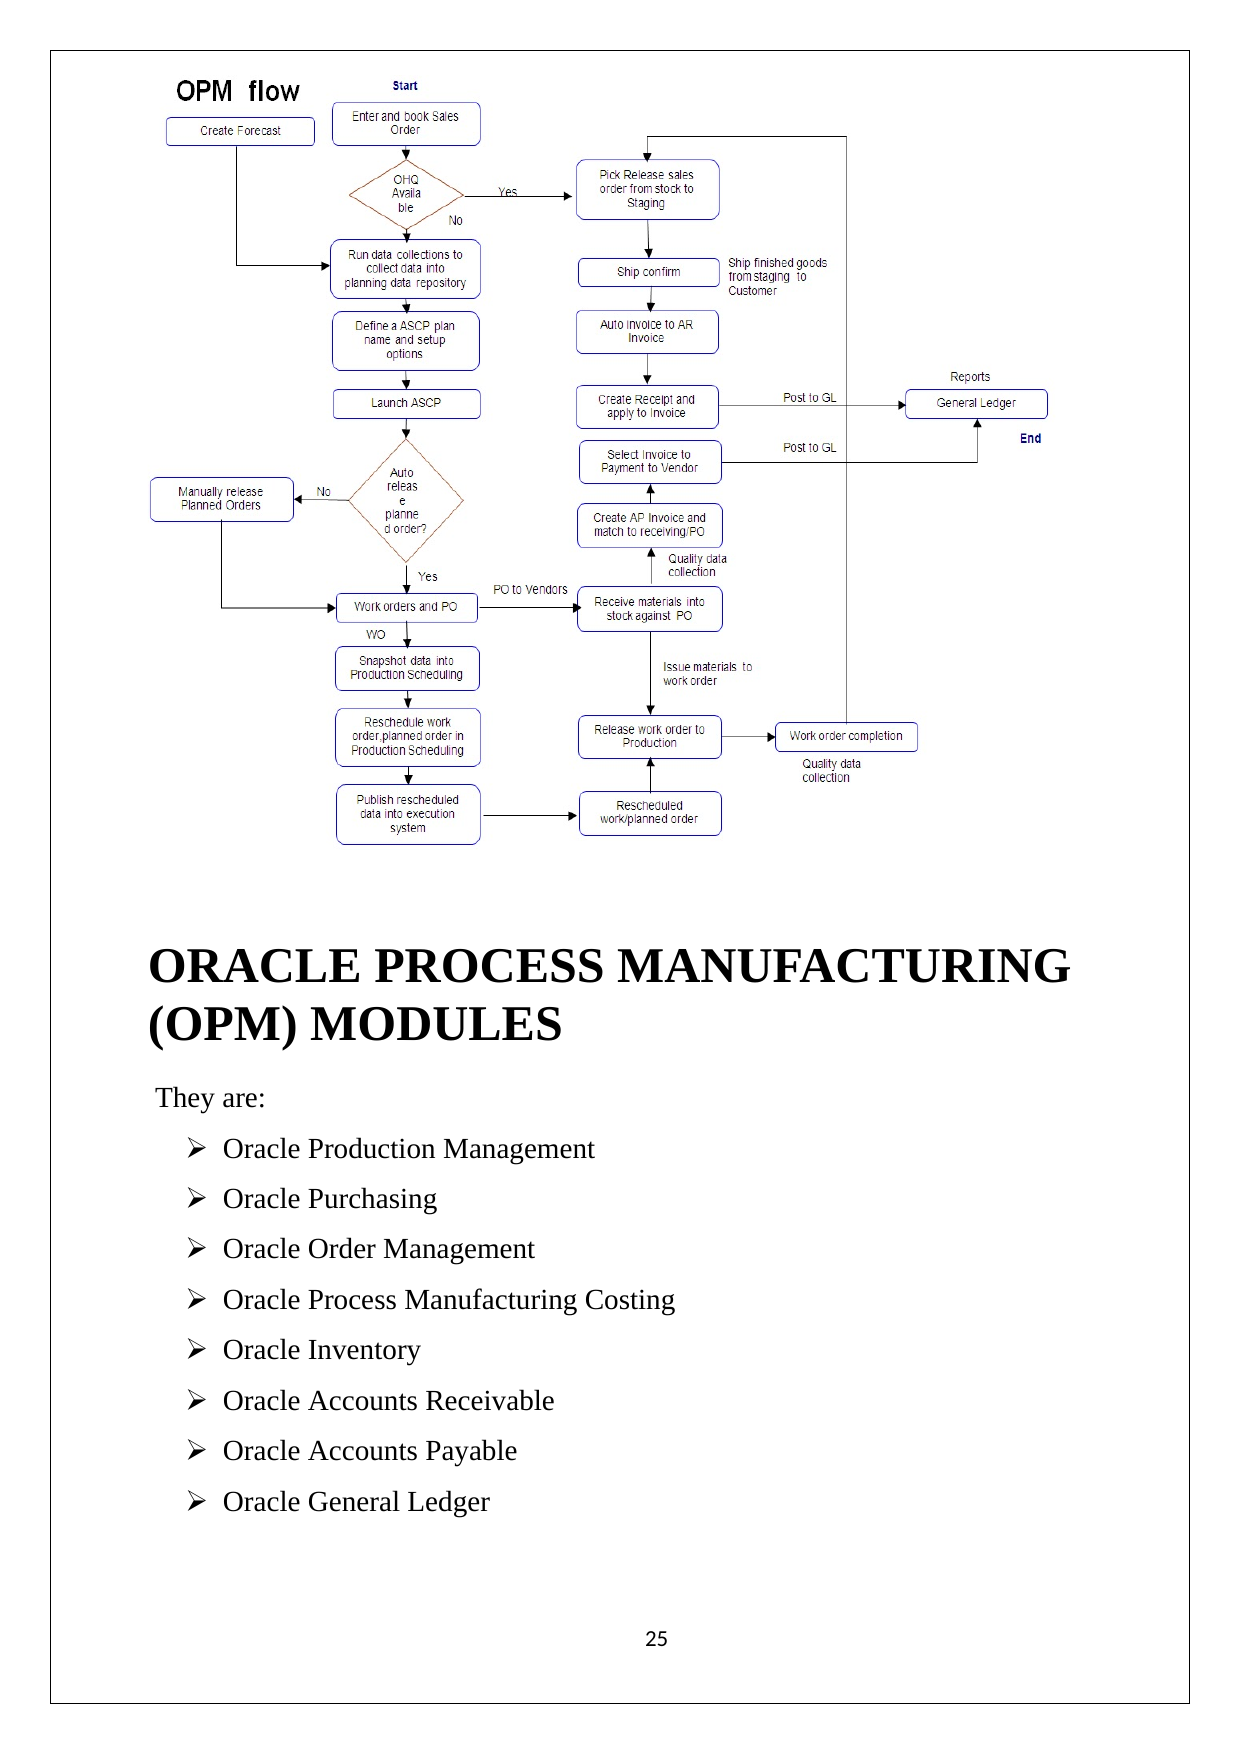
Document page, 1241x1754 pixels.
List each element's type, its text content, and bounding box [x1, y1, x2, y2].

list Oracle Accounts Payable [185, 1433, 1165, 1467]
list Oracle Production Management [185, 1131, 1165, 1164]
list Oracle Inventory [185, 1332, 1165, 1366]
list Oracle General Ledger [185, 1484, 1165, 1517]
subtitle ORACLE PROCESS MANUFACTURING (OPM) MODULES [148, 936, 1165, 1051]
list Oracle Order Management [185, 1232, 1165, 1265]
list Oracle Accounts Receivable [185, 1383, 1165, 1416]
text They are: [148, 1080, 1165, 1114]
list Oracle Process Manufacturing Costing [185, 1282, 1165, 1316]
picture [147, 75, 1057, 850]
list Oracle Purchasing [185, 1181, 1165, 1215]
